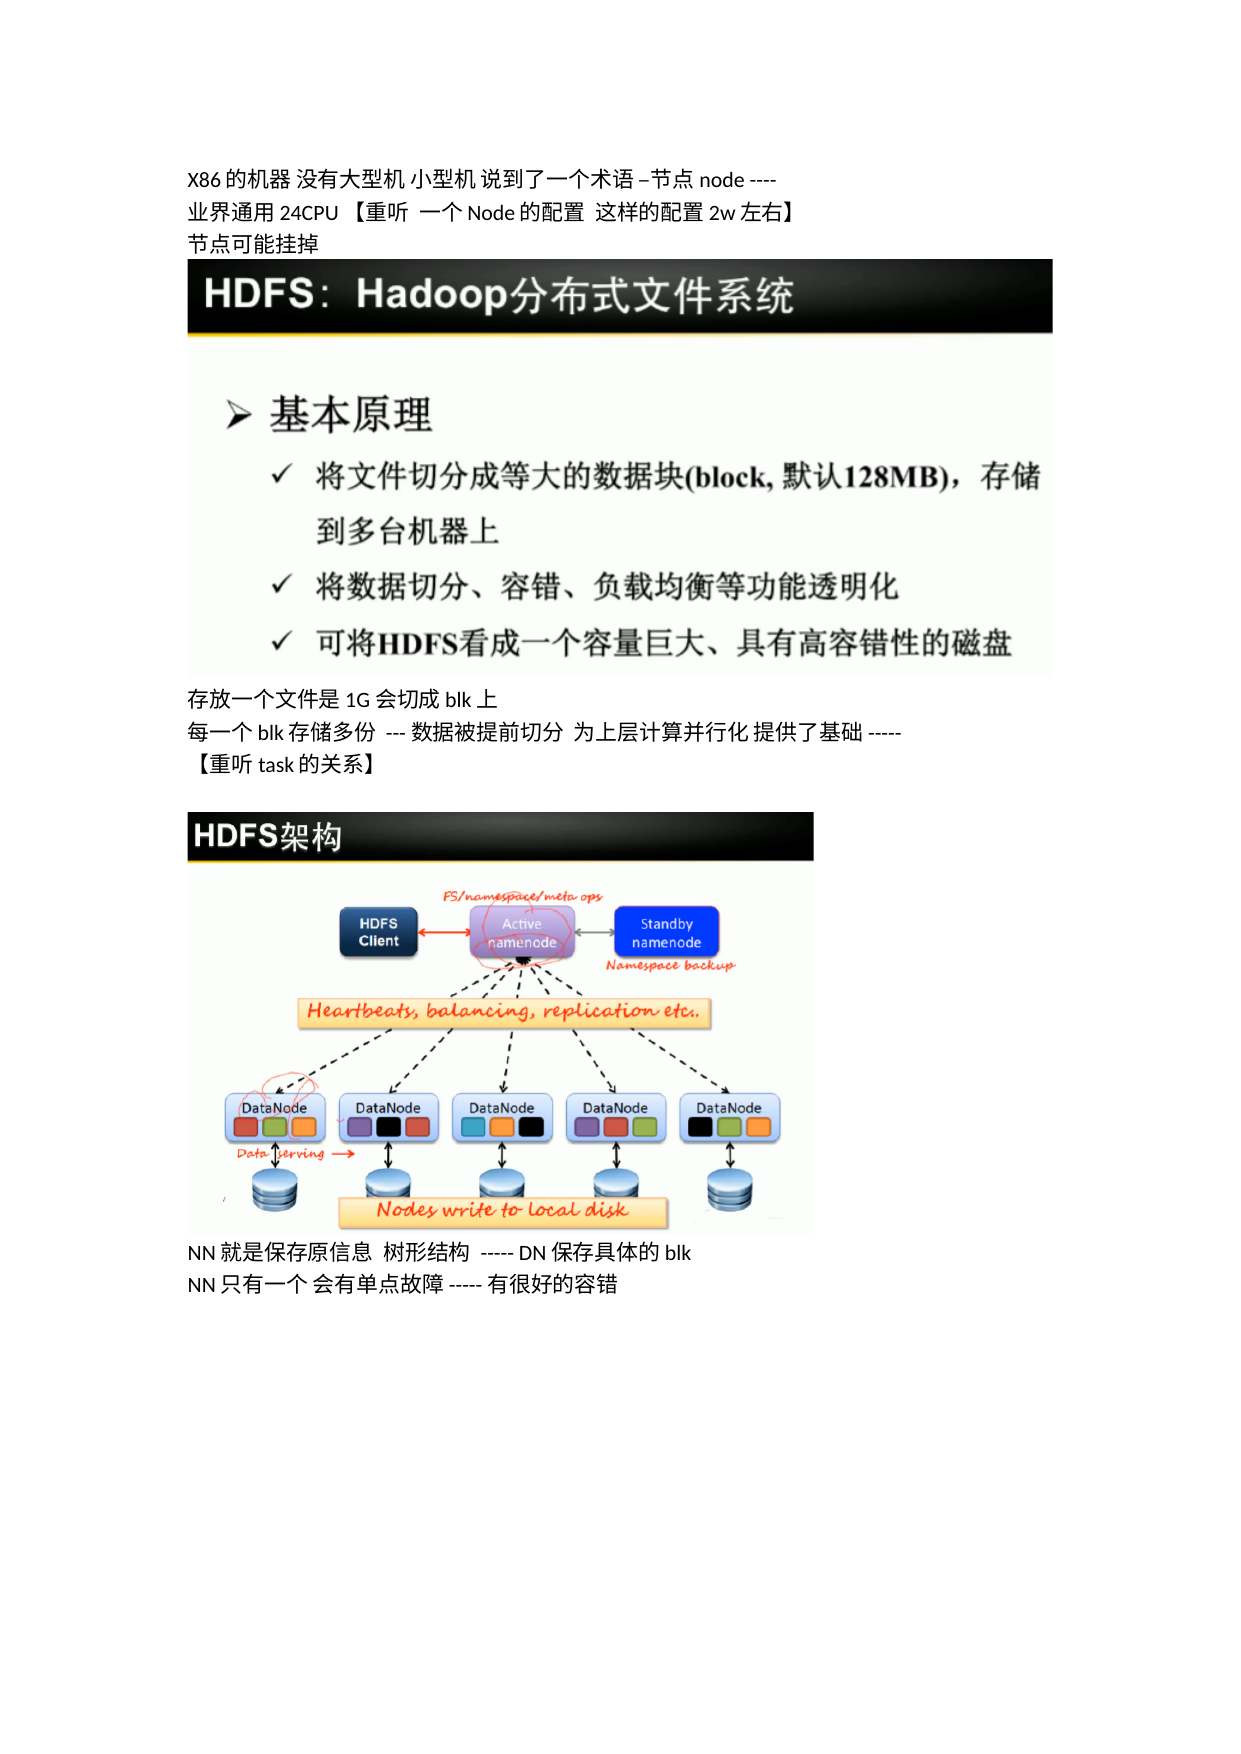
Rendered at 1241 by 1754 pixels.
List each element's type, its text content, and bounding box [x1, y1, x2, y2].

text 存放一个文件是1G 会切成blk上 [187, 682, 1053, 714]
text 业界通用24CPU 【重听 一个Node的配置 这样的配置2w左右】 [187, 194, 1053, 227]
picture [187, 259, 1053, 677]
text NN只有一个 会有单点故障 ----- 有很好的容错 [187, 1267, 1053, 1299]
text 【重听 task的关系】 [187, 747, 1053, 779]
text 每一个blk存储多份 --- 数据被提前切分 为上层计算并行化 提供了基础 ----- [187, 714, 1053, 747]
text X86的机器 没有大型机 小型机 说到了一个术语 –节点 node ---- [187, 162, 1053, 194]
picture [187, 812, 814, 1234]
text 节点可能挂掉 [187, 227, 1053, 259]
text NN就是保存原信息 树形结构 ----- DN保存具体的blk [187, 1234, 1053, 1267]
